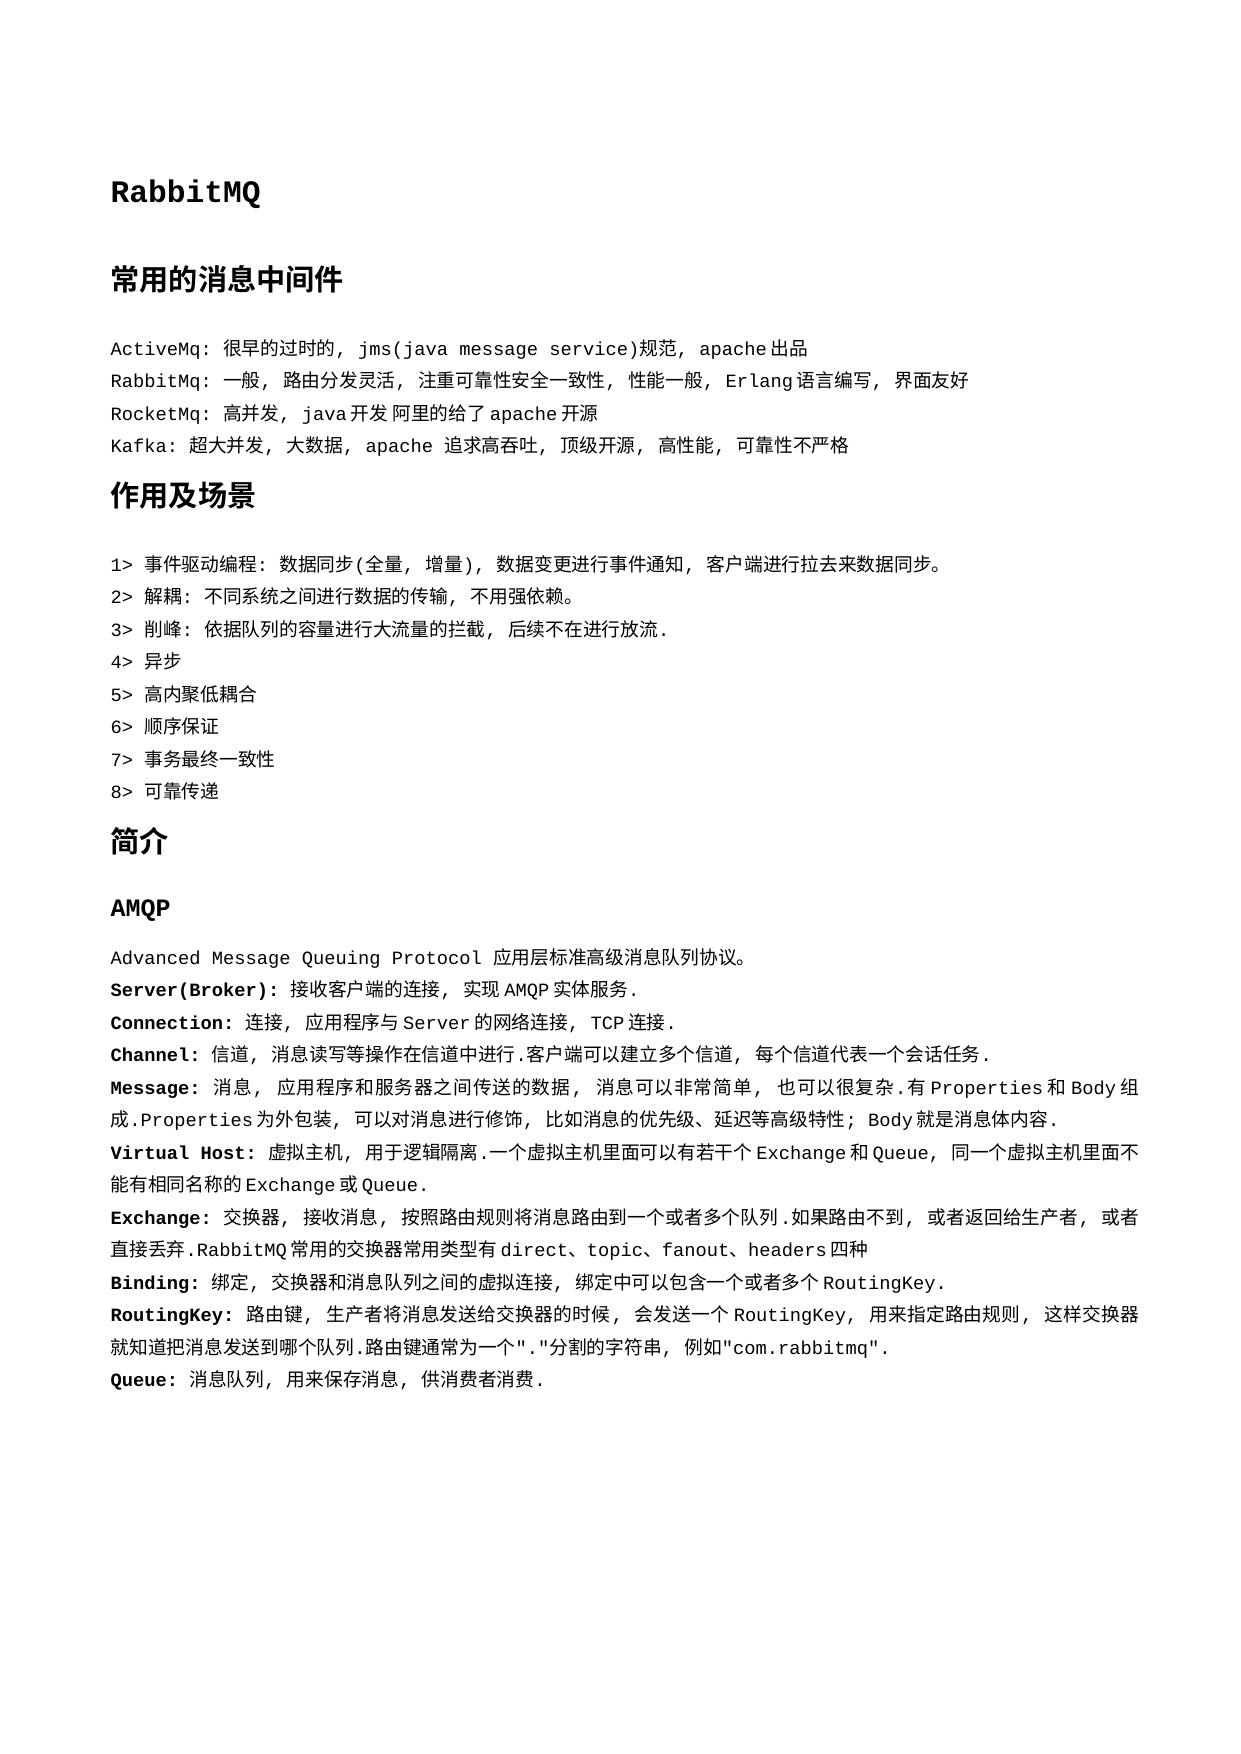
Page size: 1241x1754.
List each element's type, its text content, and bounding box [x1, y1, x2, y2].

text RocketMq: 高并发, java开发 阿里的给了apache开源 [110, 396, 1139, 428]
list 高内聚低耦合 [110, 677, 1139, 709]
text Kafka: 超大并发, 大数据, apache 追求高吞吐, 顶级开源, 高性能, 可靠性不严格 [110, 428, 1139, 461]
list 削峰: 依据队列的容量进行大流量的拦截, 后续不在进行放流. [110, 612, 1139, 644]
list 异步 [110, 644, 1139, 677]
subtitle RabbitMQ [110, 162, 1139, 227]
text Channel: 信道, 消息读写等操作在信道中进行.客户端可以建立多个信道, 每个信道代表一个会话任务. [110, 1037, 1139, 1070]
list 解耦: 不同系统之间进行数据的传输, 不用强依赖。 [110, 579, 1139, 612]
text Message: 消息, 应用程序和服务器之间传送的数据, 消息可以非常简单, 也可以很复杂.有Properties和Body组成.Properties为外包装, 可以对消息进行修饰, 比如消息的优先级、延迟等高级特性; Body就是消息体内容. [110, 1070, 1139, 1135]
text Exchange: 交换器, 接收消息, 按照路由规则将消息路由到一个或者多个队列.如果路由不到, 或者返回给生产者, 或者直接丢弃.RabbitMQ常用的交换器常用类型有direct、topic、fanout、headers四种 [110, 1200, 1139, 1265]
list 事务最终一致性 [110, 742, 1139, 774]
text Connection: 连接, 应用程序与Server的网络连接, TCP连接. [110, 1005, 1139, 1037]
text RoutingKey: 路由键, 生产者将消息发送给交换器的时候, 会发送一个RoutingKey, 用来指定路由规则, 这样交换器就知道把消息发送到哪个队列.路由键通常为一个"."分割的字符串, 例如"com.rabbitmq". [110, 1297, 1139, 1362]
subtitle 作用及场景 [110, 461, 1139, 526]
subtitle 常用的消息中间件 [110, 245, 1139, 310]
list 可靠传递 [110, 774, 1139, 807]
text Binding: 绑定, 交换器和消息队列之间的虚拟连接, 绑定中可以包含一个或者多个RoutingKey. [110, 1265, 1139, 1297]
text Server(Broker): 接收客户端的连接, 实现AMQP实体服务. [110, 972, 1139, 1005]
text Queue: 消息队列, 用来保存消息, 供消费者消费. [110, 1362, 1139, 1395]
list 顺序保证 [110, 709, 1139, 742]
text RabbitMq: 一般, 路由分发灵活, 注重可靠性安全一致性, 性能一般, Erlang语言编写, 界面友好 [110, 363, 1139, 396]
subtitle AMQP [110, 893, 1139, 926]
text ActiveMq: 很早的过时的, jms(java message service)规范, apache出品 [110, 331, 1139, 363]
list 事件驱动编程: 数据同步(全量, 增量), 数据变更进行事件通知, 客户端进行拉去来数据同步。 [110, 547, 1139, 579]
text Virtual Host: 虚拟主机, 用于逻辑隔离.一个虚拟主机里面可以有若干个Exchange和Queue, 同一个虚拟主机里面不能有相同名称的Exchange或Queue. [110, 1135, 1139, 1200]
subtitle 简介 [110, 807, 1139, 872]
text Advanced Message Queuing Protocol 应用层标准高级消息队列协议。 [110, 940, 1139, 972]
